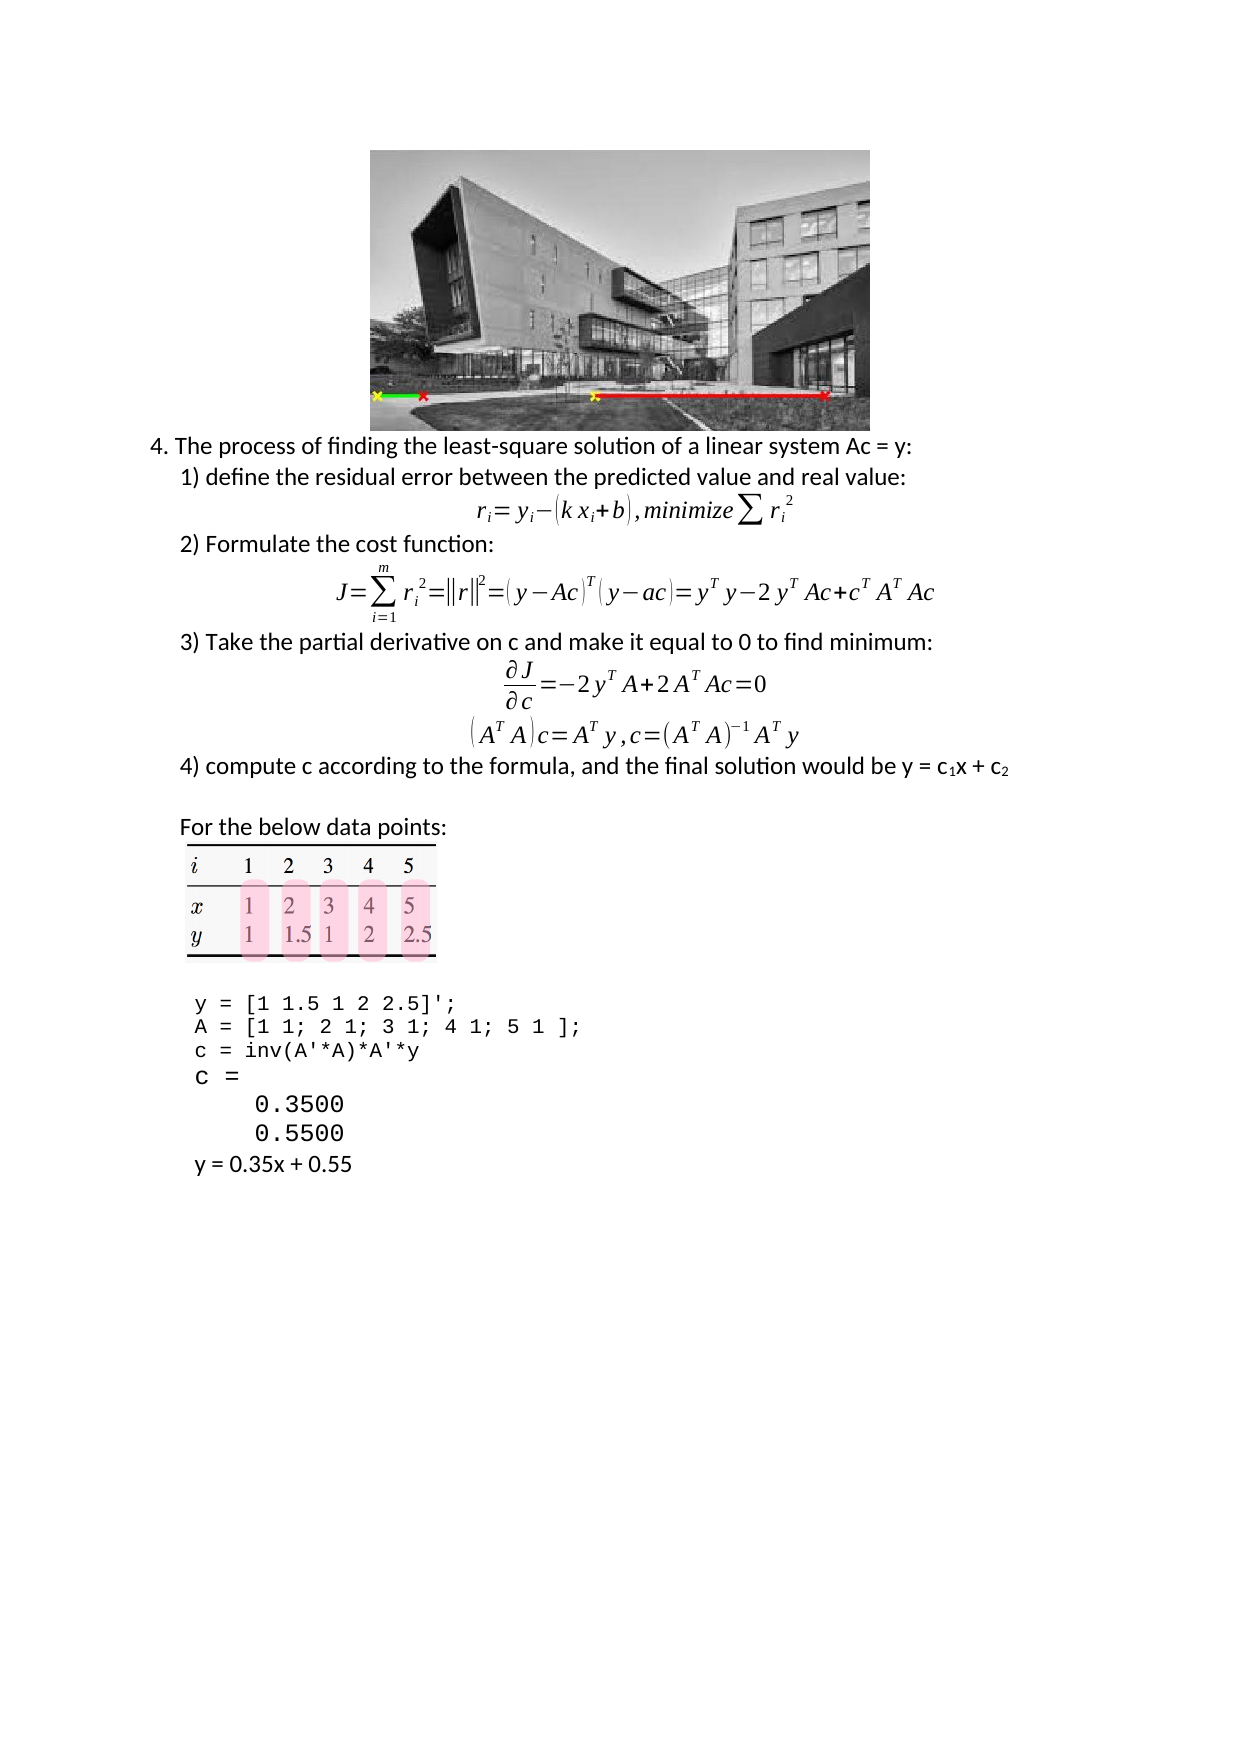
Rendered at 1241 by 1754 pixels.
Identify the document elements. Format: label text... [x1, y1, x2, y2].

text 1) define the residual error between the predicted value and real value: [150, 461, 1090, 491]
text 2) Formulate the cost function: [150, 528, 1090, 558]
text 4) compute c according to the formula, and the final solution would be y = c1x + c2 [150, 750, 1090, 780]
text A = [1 1; 2 1; 3 1; 4 1; 5 1 ]; [150, 1016, 1090, 1040]
text c = [150, 1064, 1090, 1092]
text 0.5500 [150, 1120, 1090, 1149]
text c = inv(A'*A)*A'*y [150, 1040, 1090, 1064]
text y = 0.35x + 0.55 [150, 1149, 1090, 1179]
text y = [1 1.5 1 2 2.5]'; [150, 993, 1090, 1016]
text 3) Take the partial derivative on c and make it equal to 0 to find minimum: [150, 626, 1090, 656]
text For the below data points: [150, 811, 1090, 841]
picture [185, 841, 438, 963]
text 0.3500 [150, 1092, 1090, 1120]
picture [370, 150, 870, 431]
text 4. The process of finding the least-square solution of a linear system Ac = y: [150, 430, 1090, 461]
